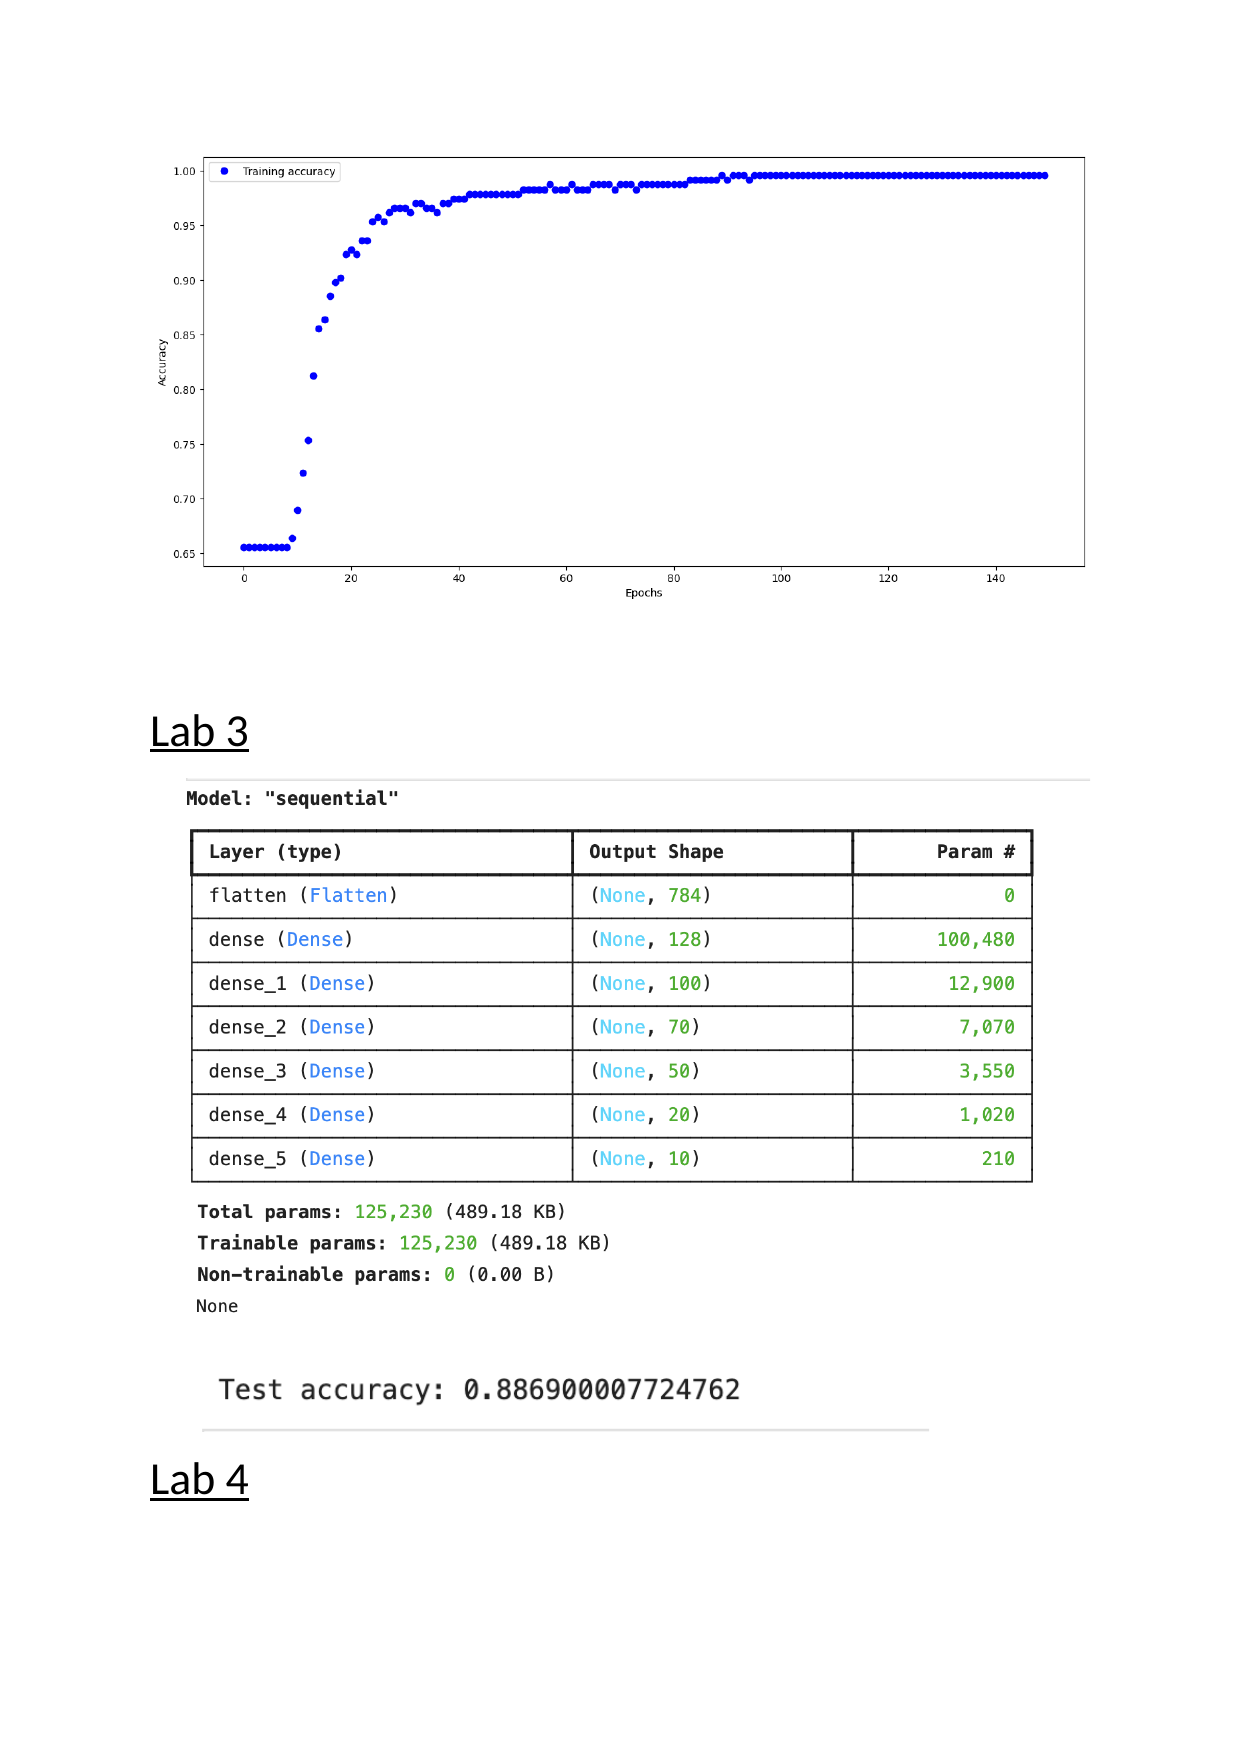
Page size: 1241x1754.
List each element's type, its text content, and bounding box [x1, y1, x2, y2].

text Lab 4 [150, 1450, 1090, 1506]
text Lab 3 [150, 702, 1090, 757]
picture [150, 1341, 930, 1432]
picture [150, 150, 1091, 606]
picture [150, 778, 1091, 1323]
